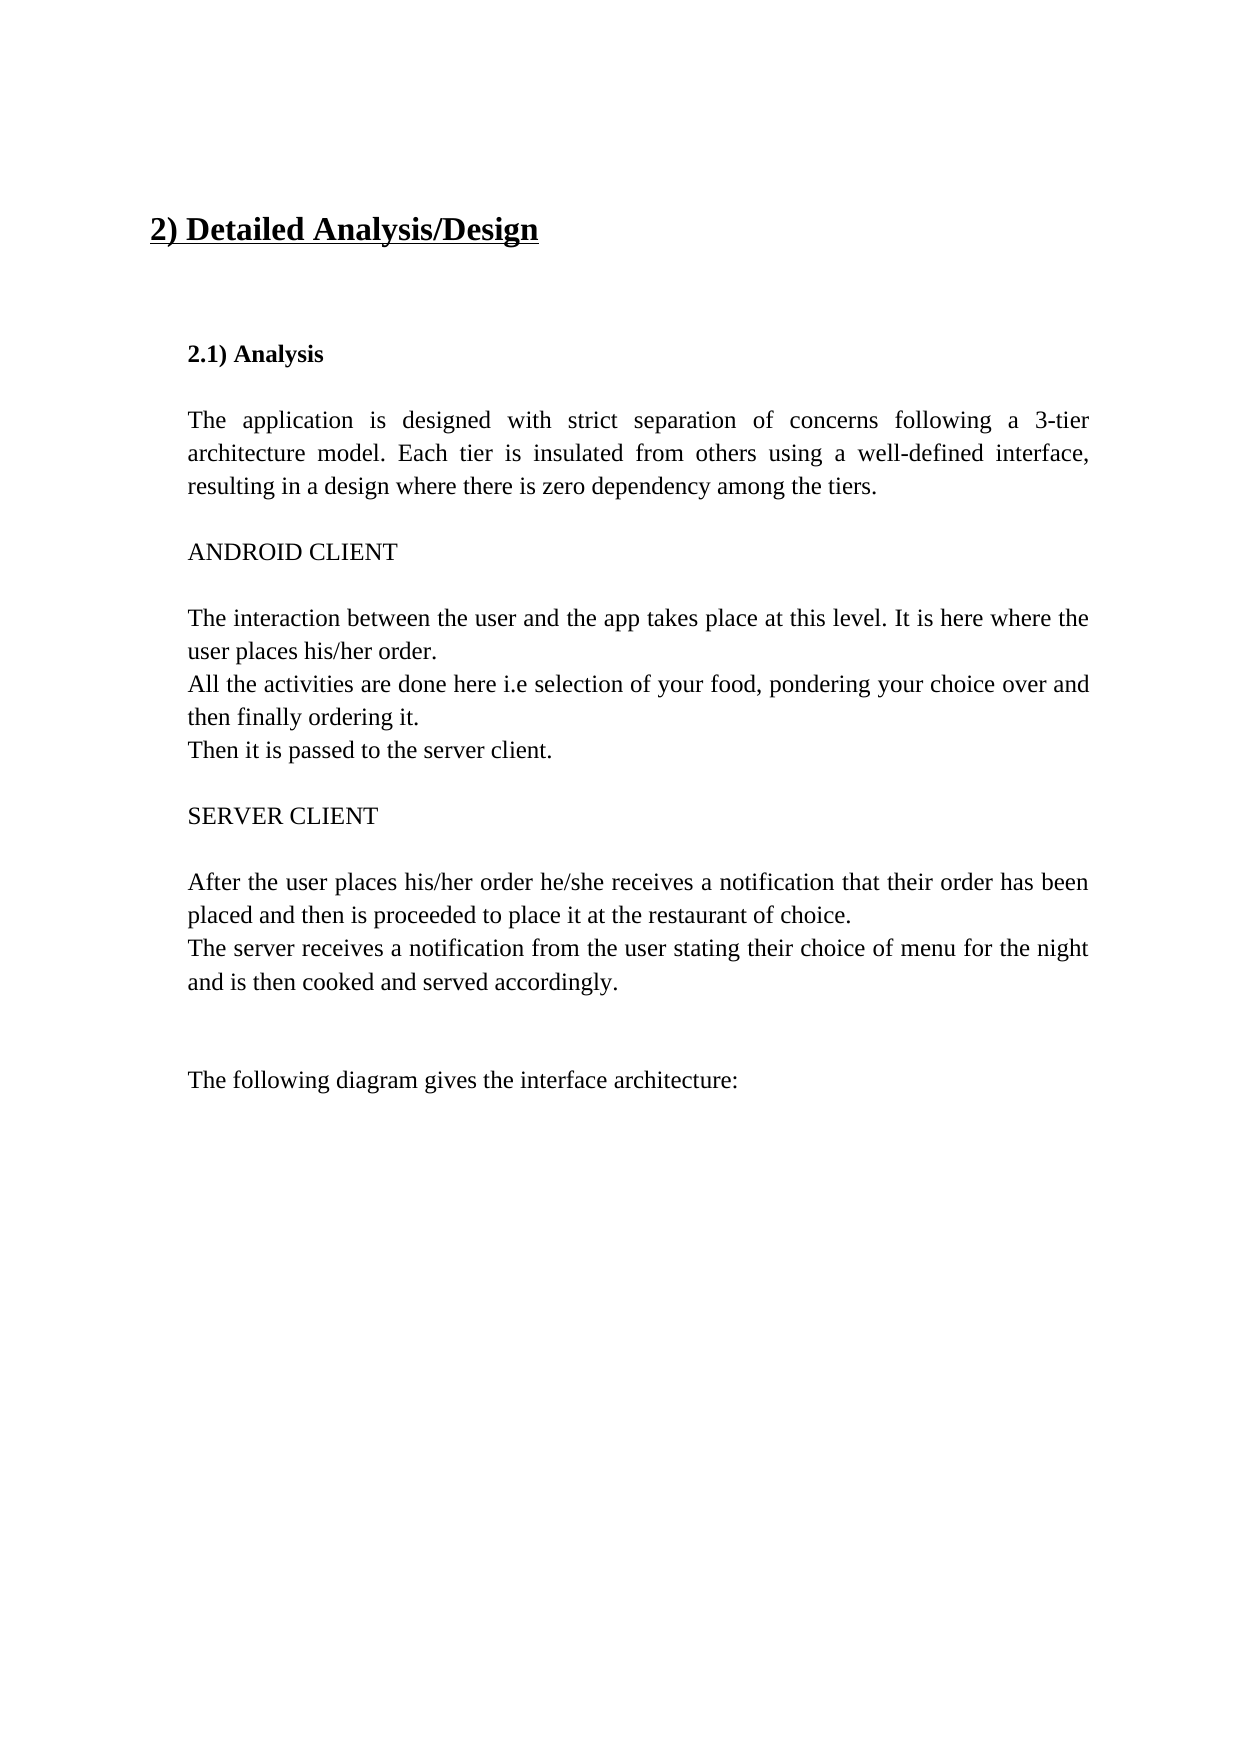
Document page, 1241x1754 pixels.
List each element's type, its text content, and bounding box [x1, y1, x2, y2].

list The following diagram gives the interface architecture: [187, 1066, 1090, 1094]
list Then it is passed to the server client. [187, 735, 1090, 764]
list The server receives a notification from the user stating their choice of menu for the night and is then cooked and served accordingly. [187, 933, 1090, 995]
list ANDROID CLIENT [187, 537, 1090, 566]
list After the user places his/her order he/she receives a notification that their order has been placed and then is proceeded to place it at the restaurant of choice. [187, 867, 1090, 929]
list The interaction between the user and the app takes place at this level. It is here where the user places his/her order. [187, 603, 1090, 665]
text 2) Detailed Analysis/Design [150, 209, 1090, 248]
list All the activities are done here i.e selection of your food, pondering your choice over and then finally ordering it. [187, 669, 1090, 731]
list SERVER CLIENT [187, 801, 1090, 830]
list 2.1) Analysis [187, 339, 1090, 368]
list The application is designed with strict separation of concerns following a 3-tier architecture model. Each tier is insulated from others using a well-defined interface, resulting in a design where there is zero dependency among the tiers. [187, 405, 1090, 500]
